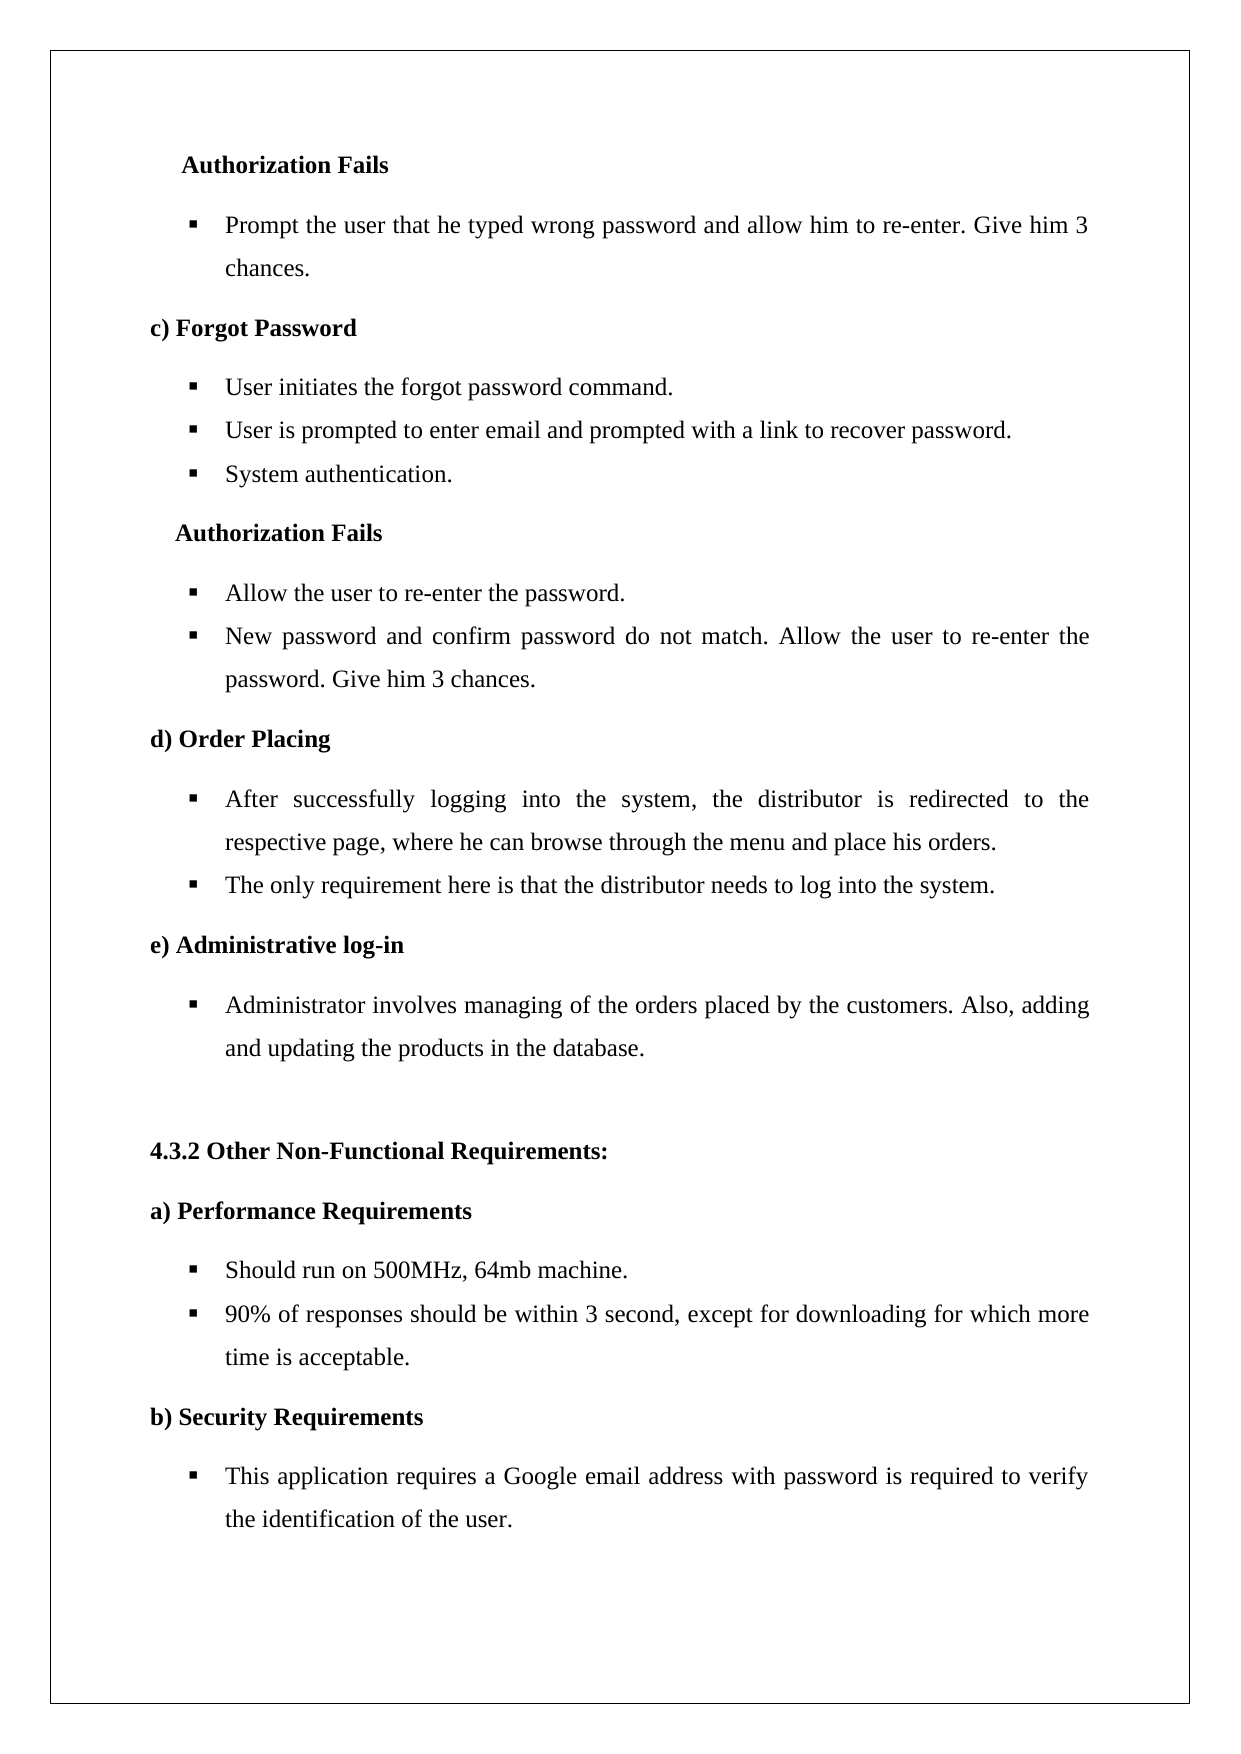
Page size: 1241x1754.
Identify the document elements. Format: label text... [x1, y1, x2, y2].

text d) Order Placing [150, 724, 1090, 753]
text b) Security Requirements [150, 1402, 1090, 1430]
list Allow the user to re-enter the password. [187, 578, 1090, 607]
list Administrator involves managing of the orders placed by the customers. Also, adding and updating the products in the database. [187, 990, 1090, 1062]
text a) Performance Requirements [150, 1196, 1090, 1224]
list New password and confirm password do not match. Allow the user to re-enter the password. Give him 3 chances. [187, 621, 1090, 693]
text 4.3.2 Other Non-Functional Requirements: [150, 1136, 1090, 1165]
text c) Forgot Password [150, 313, 1090, 341]
list The only requirement here is that the distributor needs to log into the system. [187, 870, 1090, 899]
list User is prompted to enter email and prompted with a link to recover password. [187, 416, 1090, 444]
list This application requires a Google email address with password is required to verify the identification of the user. [187, 1461, 1090, 1533]
list 90% of responses should be within 3 second, except for downloading for which more time is acceptable. [187, 1299, 1090, 1371]
list Prompt the user that he typed wrong password and allow him to re-enter. Give him 3 chances. [187, 210, 1090, 282]
text Authorization Fails [150, 150, 1090, 179]
text Authorization Fails [150, 518, 1090, 547]
list User initiates the forgot password command. [187, 372, 1090, 401]
text e) Administrative log-in [150, 930, 1090, 959]
list Should run on 500MHz, 64mb machine. [187, 1256, 1090, 1284]
list System authentication. [187, 459, 1090, 487]
list After successfully logging into the system, the distributor is redirected to the respective page, where he can browse through the menu and place his orders. [187, 784, 1090, 856]
